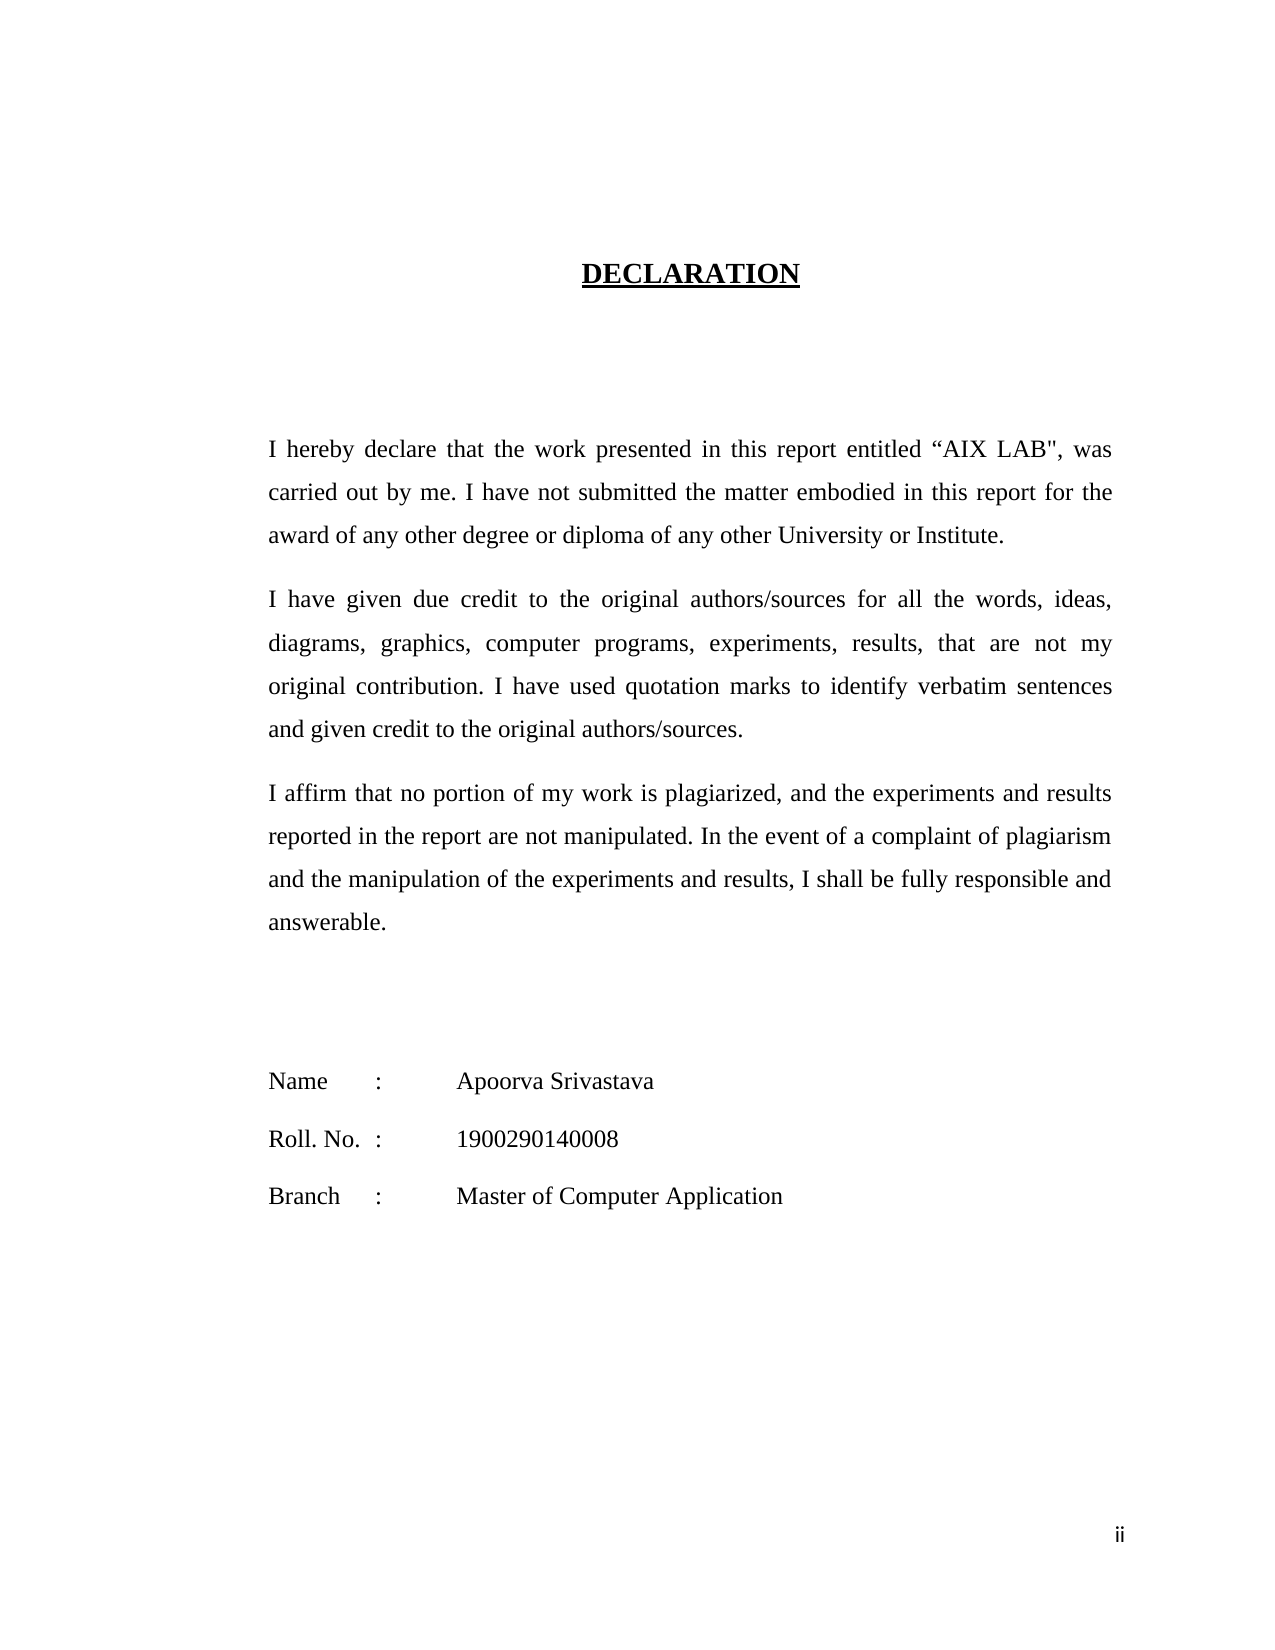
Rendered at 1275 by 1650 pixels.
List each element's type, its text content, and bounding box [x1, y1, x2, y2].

text I affirm that no portion of my work is plagiarized, and the experiments and results reported in the report are not manipulated. In the event of a complaint of plagiarism and the manipulation of the experiments and results, I shall be fully responsible and answerable. [268, 778, 1113, 936]
text I have given due credit to the original authors/sources for all the words, ideas, diagrams, graphics, computer programs, experiments, results, that are not my original contribution. I have used quotation marks to identify verbatim sentences and given credit to the original authors/sources. [268, 584, 1113, 743]
text Roll. No. : 1900290140008 [268, 1124, 1113, 1152]
text I hereby declare that the work presented in this report entitled “AIX LAB", was carried out by me. I have not submitted the matter embodied in this report for the award of any other degree or diploma of any other University or Institute. [268, 434, 1113, 549]
text Name : Apoorva Srivastava [268, 1066, 1113, 1095]
text Branch : Master of Computer Application [268, 1181, 1113, 1210]
text DECLARATION [268, 256, 1113, 289]
